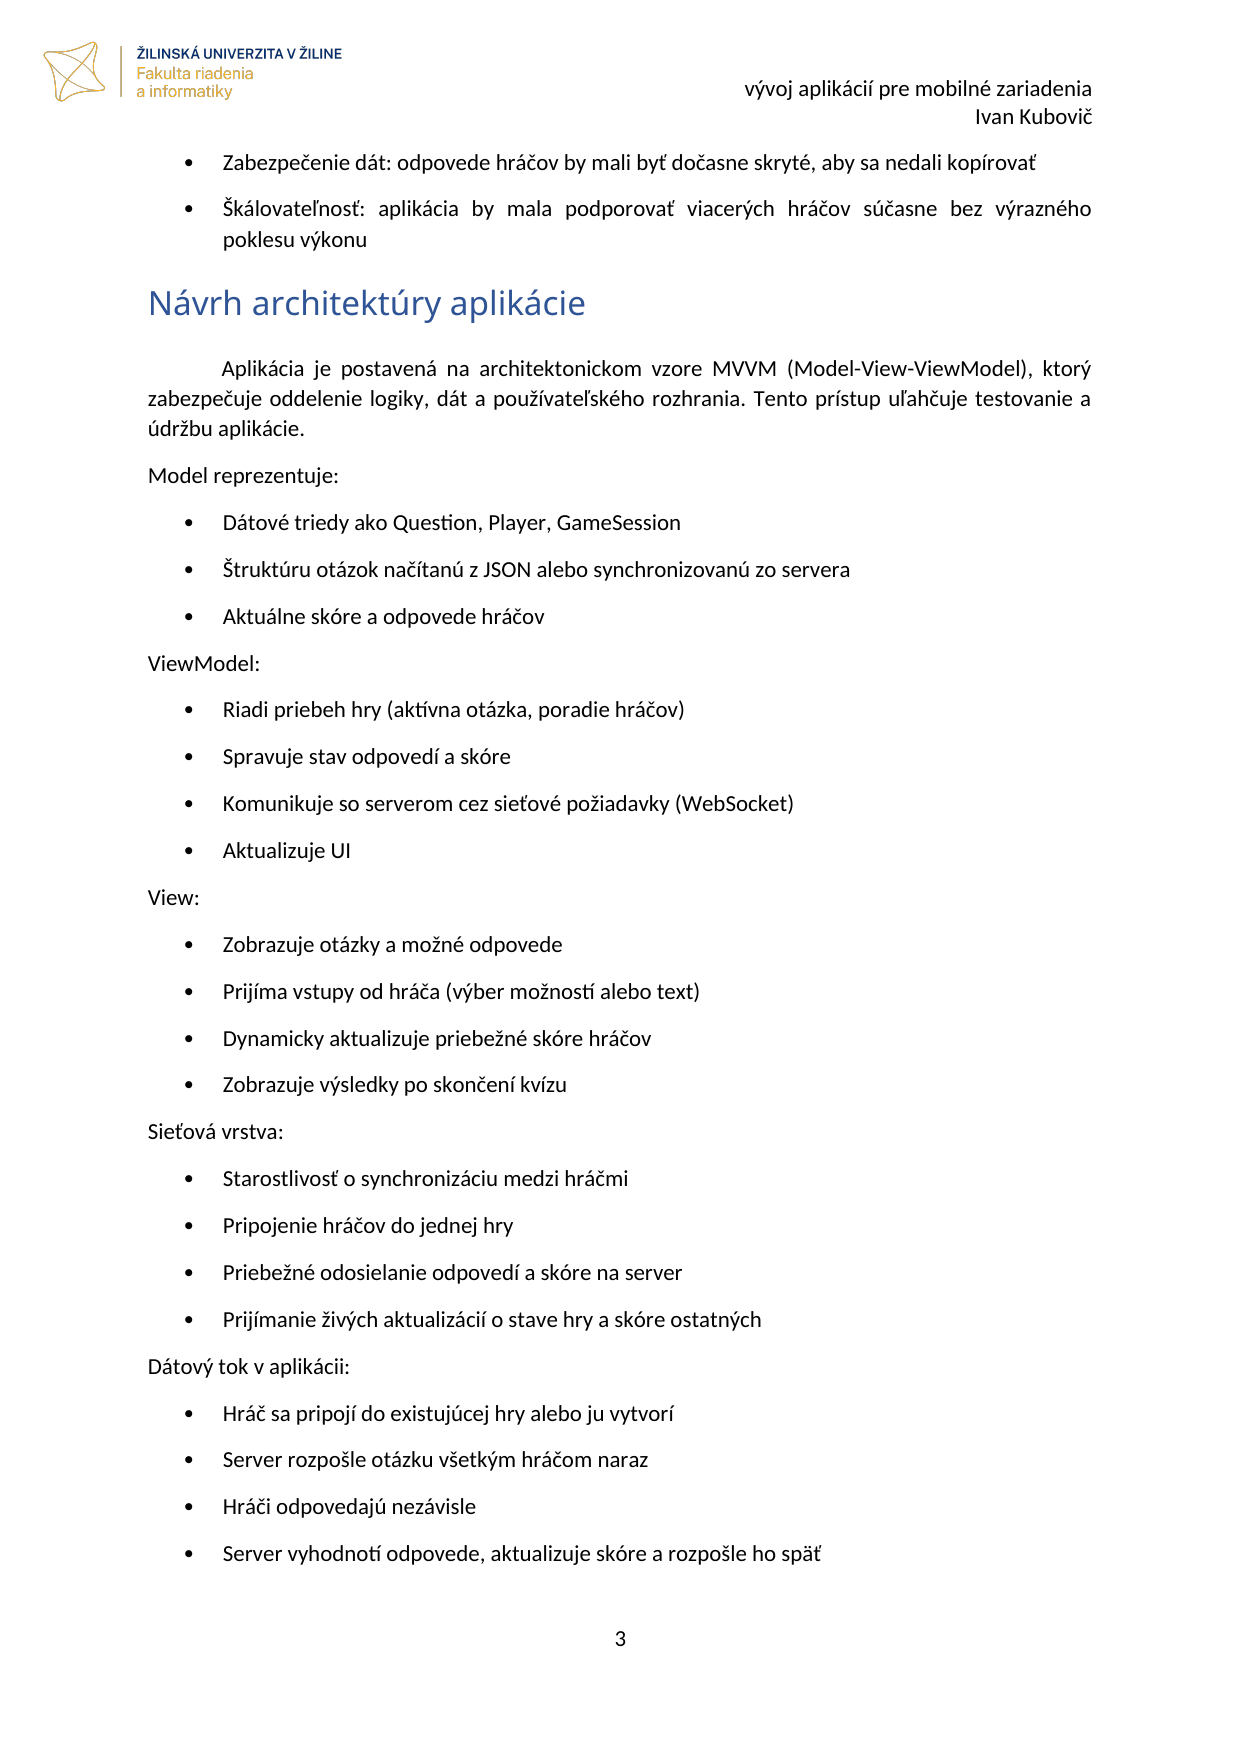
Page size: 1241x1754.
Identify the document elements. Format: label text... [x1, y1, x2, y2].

list Spravuje stav odpovedí a skóre [185, 742, 1093, 770]
list Prijíma vstupy od hráča (výber možností alebo text) [185, 977, 1093, 1005]
list Aktuálne skóre a odpovede hráčov [185, 602, 1093, 630]
list Prijímanie živých aktualizácií o stave hry a skóre ostatných [185, 1305, 1093, 1333]
list Server vyhodnotí odpovede, aktualizuje skóre a rozpošle ho späť [185, 1539, 1093, 1567]
text Dátový tok v aplikácii: [148, 1352, 1093, 1380]
list Zobrazuje otázky a možné odpovede [185, 930, 1093, 958]
list Dátové triedy ako Question, Player, GameSession [185, 508, 1093, 536]
list Hráč sa pripojí do existujúcej hry alebo ju vytvorí [185, 1399, 1093, 1427]
list Server rozpošle otázku všetkým hráčom naraz [185, 1446, 1093, 1473]
list Hráči odpovedajú nezávisle [185, 1492, 1093, 1520]
list Dynamicky aktualizuje priebežné skóre hráčov [185, 1024, 1093, 1052]
text Aplikácia je postavená na architektonickom vzore MVVM (Model-View-ViewModel), ktorý zabezpečuje oddelenie logiky, dát a používateľského rozhrania. Tento prístup uľahčuje testovanie a údržbu aplikácie. [148, 354, 1093, 442]
list Priebežné odosielanie odpovedí a skóre na server [185, 1258, 1093, 1286]
picture [14, 12, 371, 131]
list Zabezpečenie dát: odpovede hráčov by mali byť dočasne skryté, aby sa nedali kopírovať [185, 148, 1093, 176]
subtitle Návrh architektúry aplikácie [148, 280, 1093, 325]
text Model reprezentuje: [148, 461, 1093, 489]
list Škálovateľnosť: aplikácia by mala podporovať viacerých hráčov súčasne bez výrazného poklesu výkonu [185, 194, 1093, 253]
text View: [148, 883, 1093, 911]
list Riadi priebeh hry (aktívna otázka, poradie hráčov) [185, 696, 1093, 723]
list Zobrazuje výsledky po skončení kvízu [185, 1071, 1093, 1098]
text Sieťová vrstva: [148, 1117, 1093, 1145]
list Komunikuje so serverom cez sieťové požiadavky (WebSocket) [185, 789, 1093, 817]
list Štruktúru otázok načítanú z JSON alebo synchronizovanú zo servera [185, 555, 1093, 583]
list Pripojenie hráčov do jednej hry [185, 1211, 1093, 1239]
list Aktualizuje UI [185, 836, 1093, 864]
text ViewModel: [148, 649, 1093, 677]
list Starostlivosť o synchronizáciu medzi hráčmi [185, 1164, 1093, 1192]
